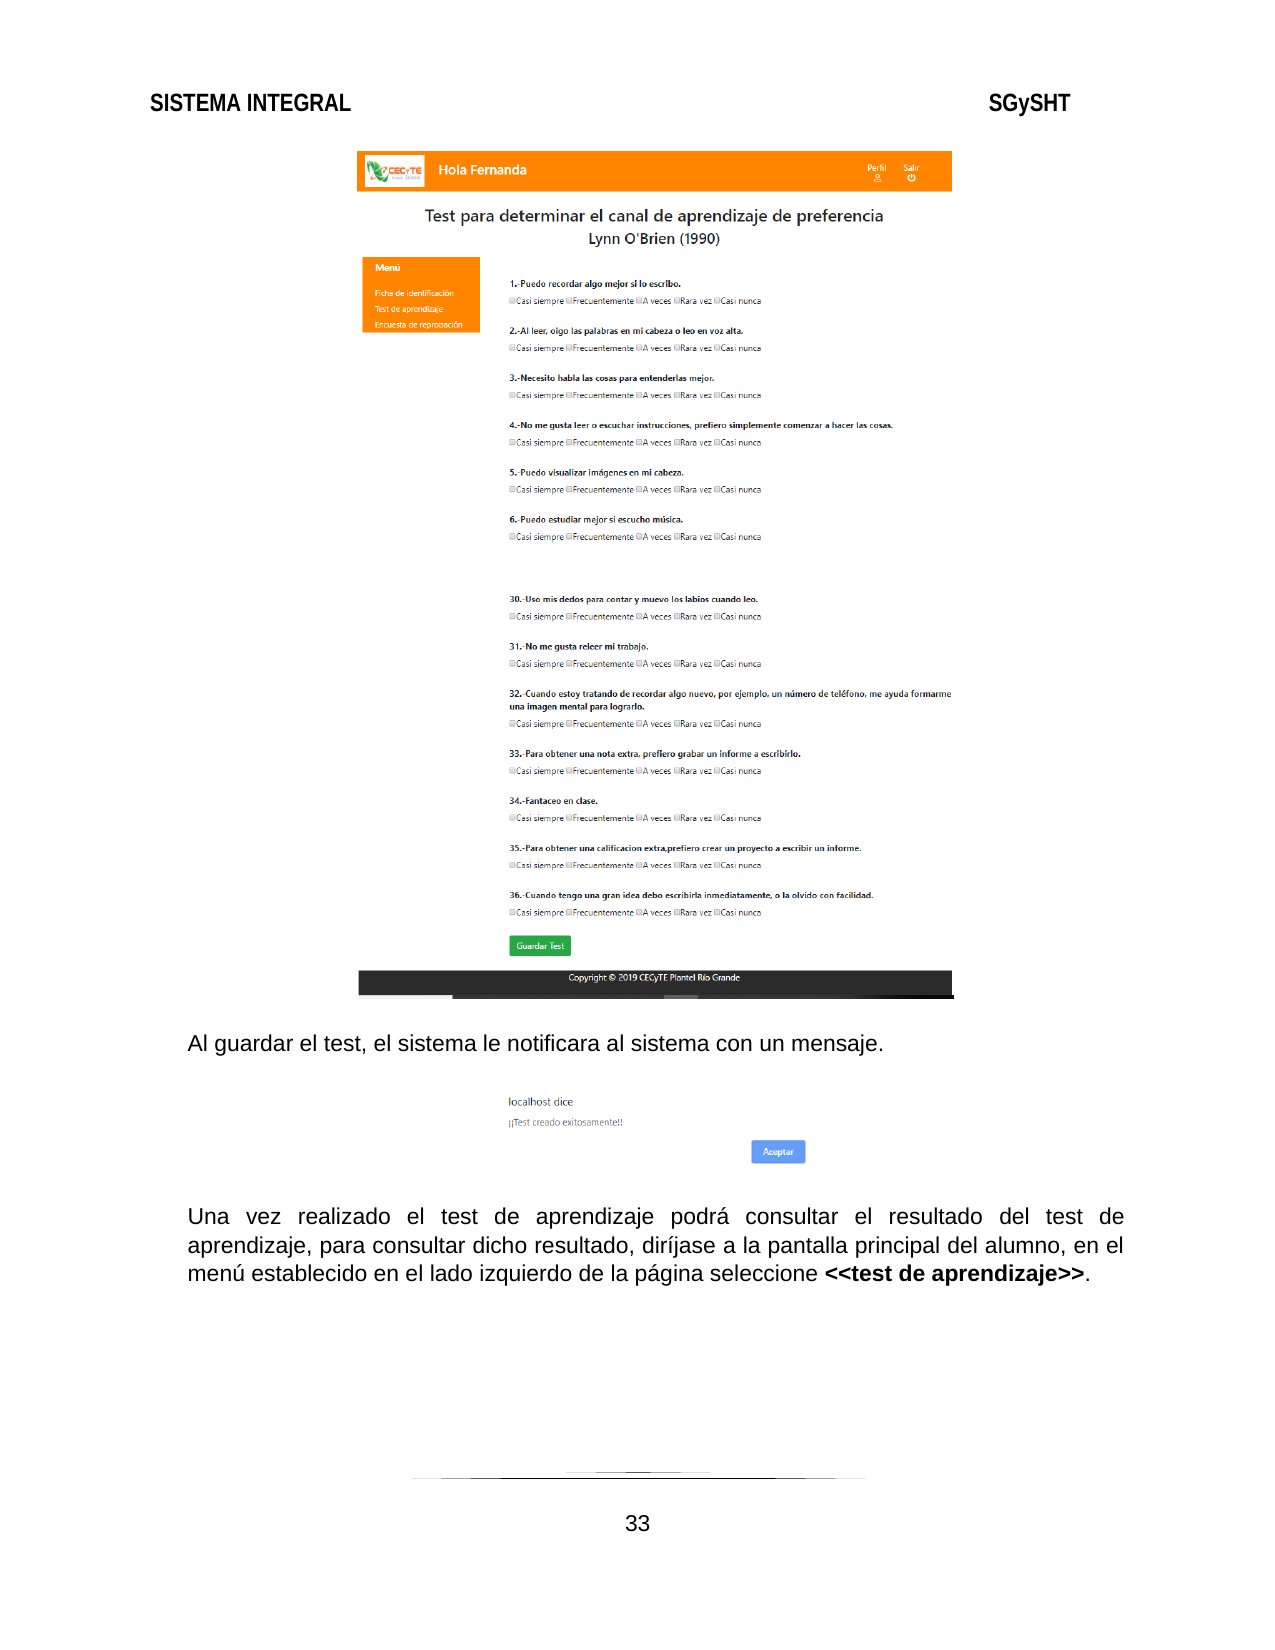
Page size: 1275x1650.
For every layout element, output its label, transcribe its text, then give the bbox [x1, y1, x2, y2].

picture [498, 1087, 814, 1173]
text Una vez realizado el test de aprendizaje podrá consultar el resultado del test de aprendizaje, para consultar dicho resultado, diríjase a la pantalla principal del alumno, en el menú establecido en el lado izquierdo de la página seleccione <<test de aprendizaje>>. [187, 1203, 1125, 1287]
picture [358, 577, 954, 999]
picture [356, 150, 957, 547]
text Al guardar el test, el sistema le notificara al sistema con un mensaje. [187, 1029, 1125, 1056]
